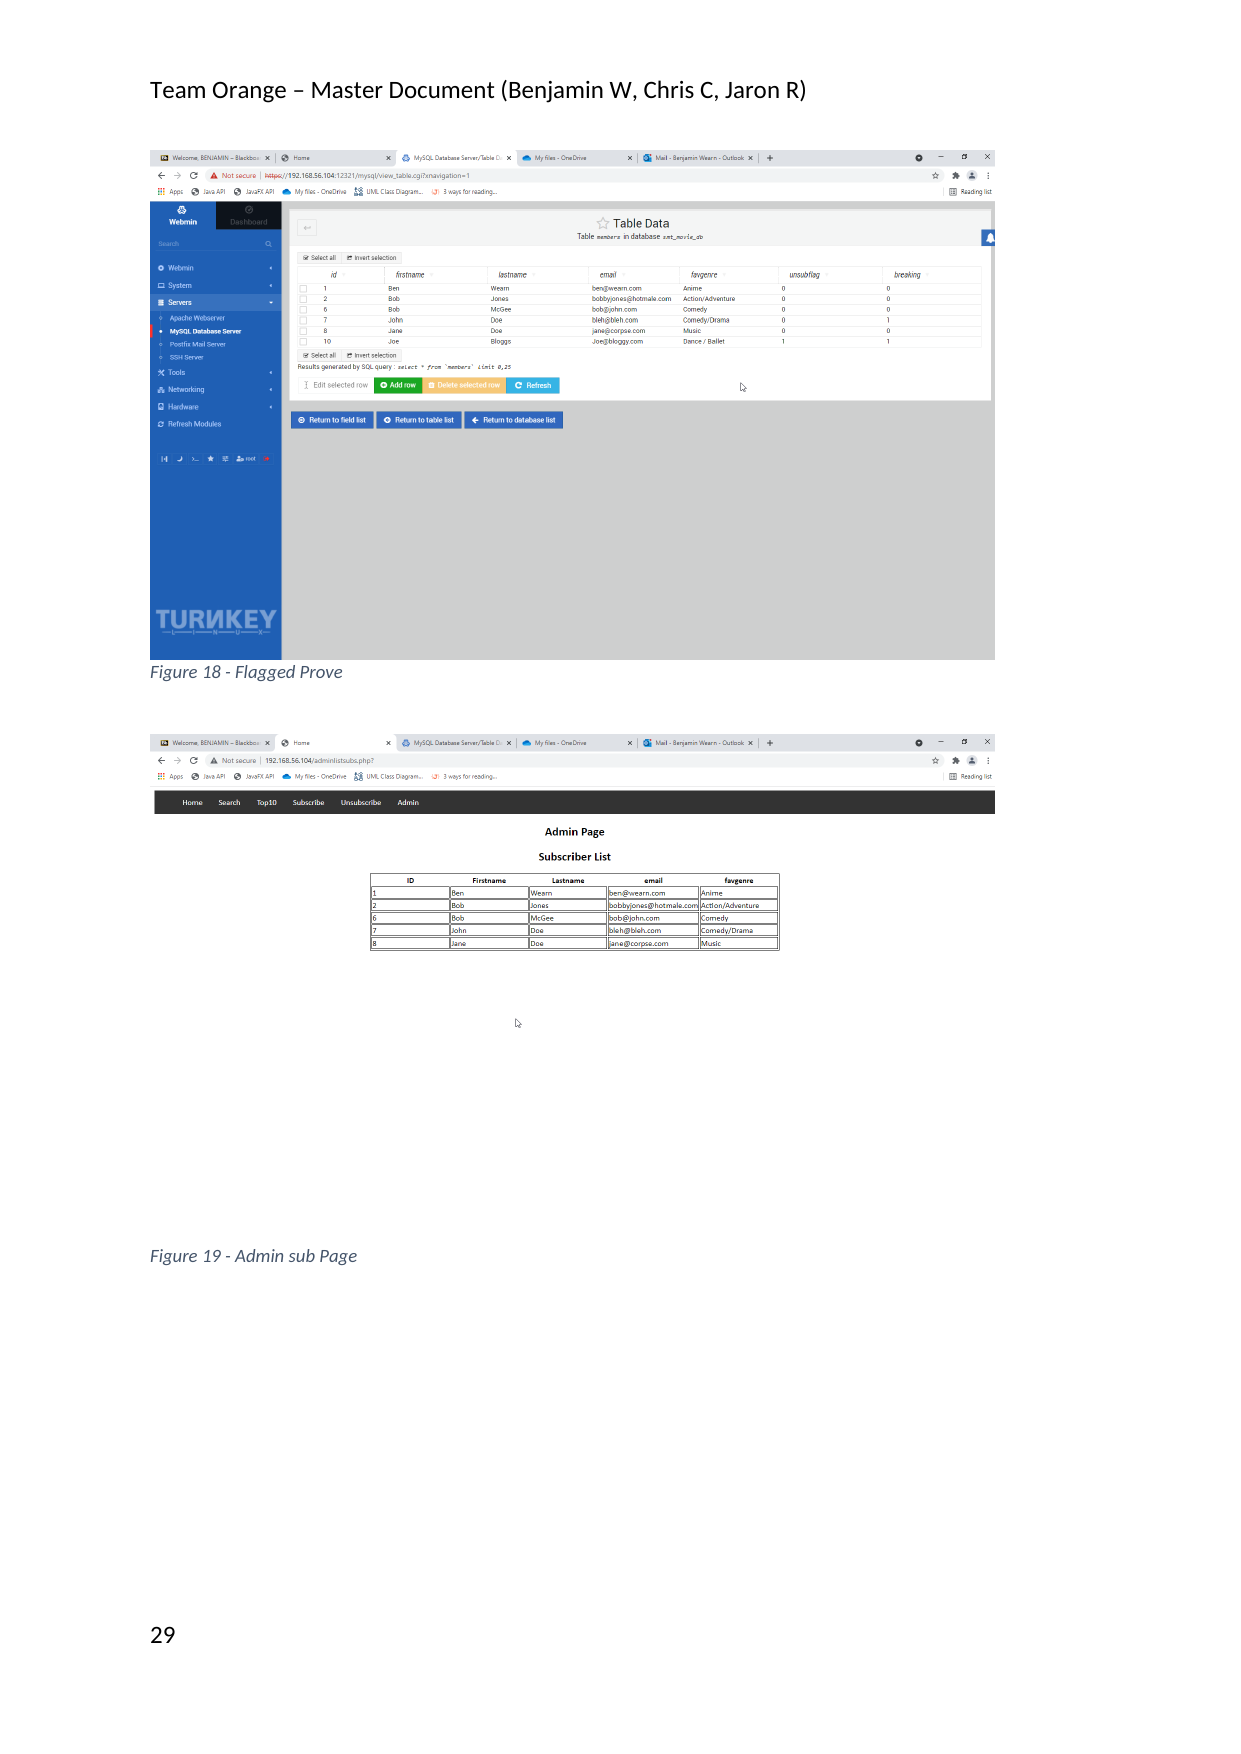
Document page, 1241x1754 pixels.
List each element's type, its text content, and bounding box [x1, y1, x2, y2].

picture [150, 150, 995, 660]
picture [150, 734, 995, 1244]
